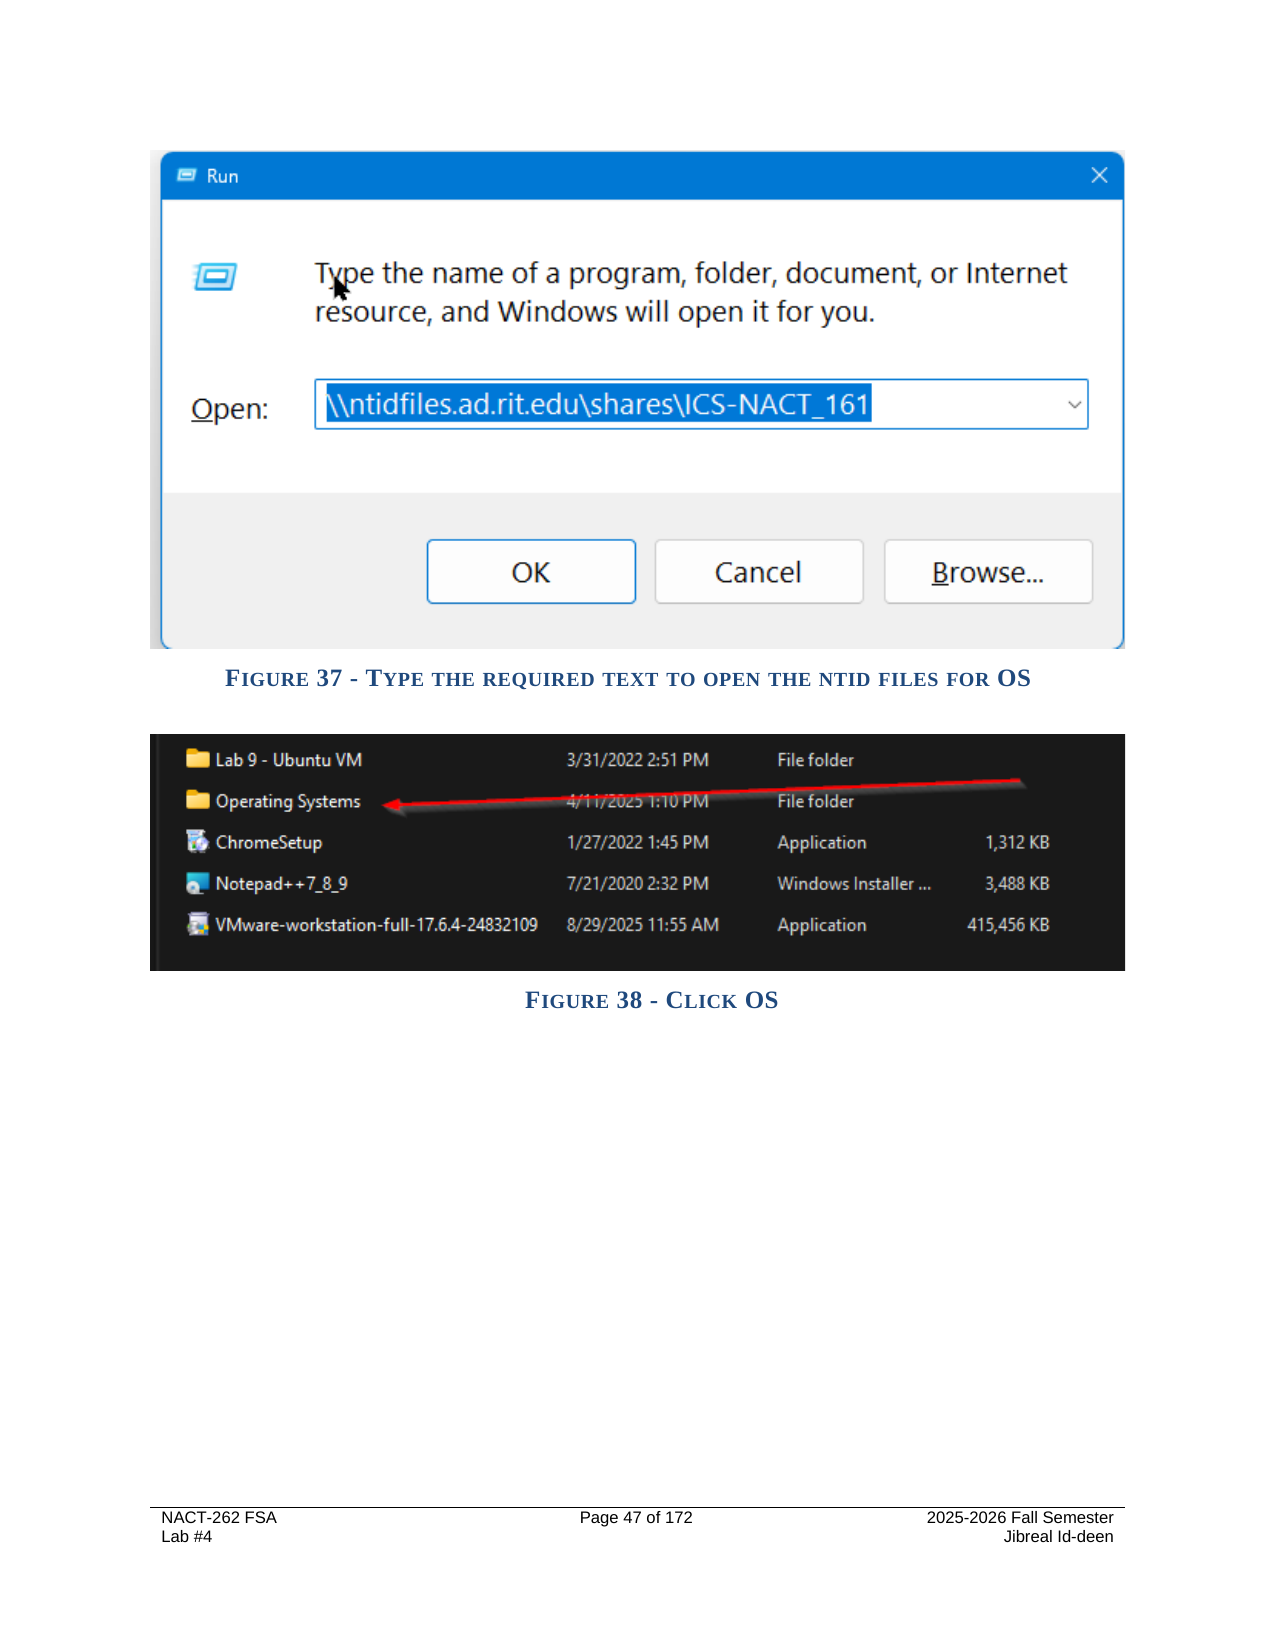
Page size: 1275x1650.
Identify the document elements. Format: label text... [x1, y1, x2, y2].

picture [150, 150, 1125, 649]
picture [150, 734, 1125, 971]
